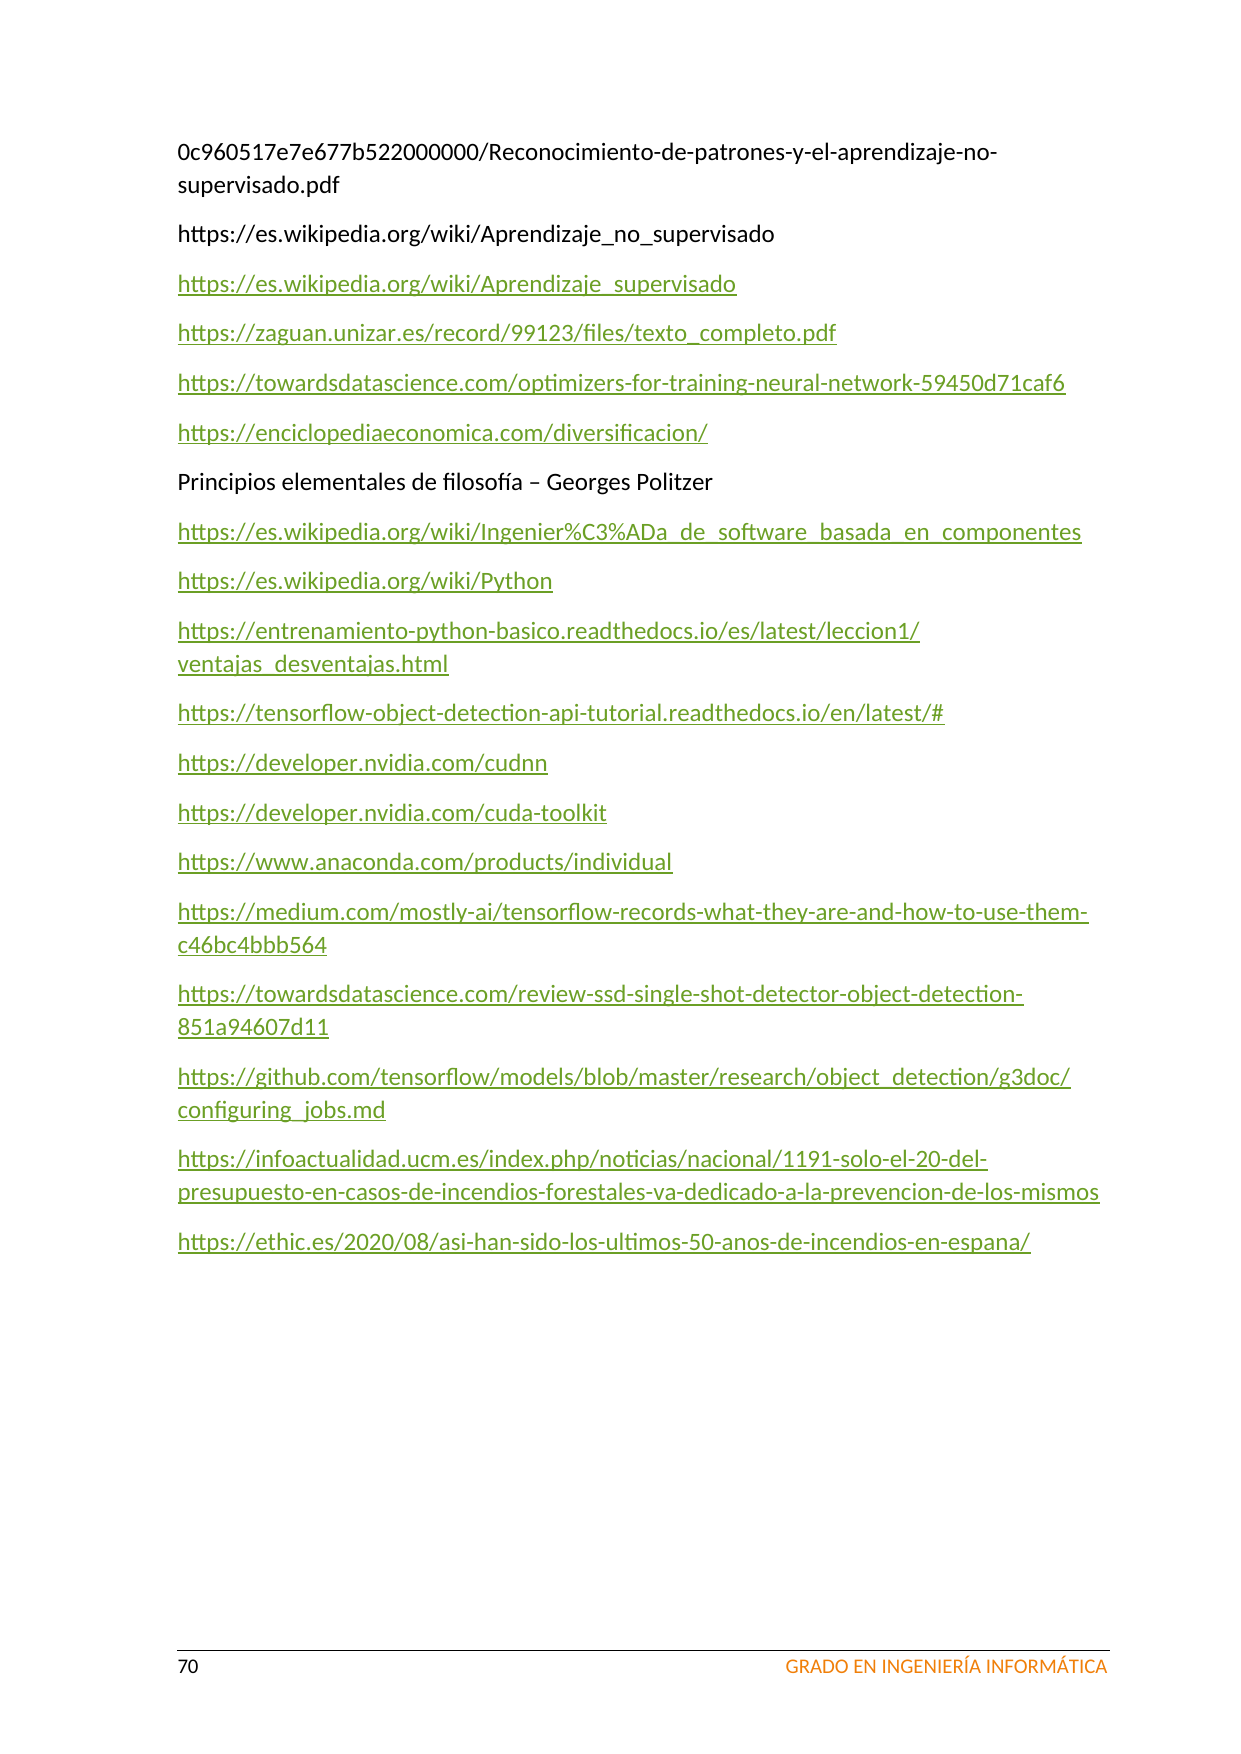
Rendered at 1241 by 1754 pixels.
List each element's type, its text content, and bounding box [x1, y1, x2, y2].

text https://infoactualidad.ucm.es/index.php/noticias/nacional/1191-solo-el-20-del-presupuesto-en-casos-de-incendios-forestales-va-dedicado-a-la-prevencion-de-los-mismos [177, 1143, 1110, 1207]
text https://tensorflow-object-detection-api-tutorial.readthedocs.io/en/latest/# [177, 697, 1110, 728]
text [177, 136, 1110, 199]
text https://enciclopediaeconomica.com/diversificacion/ [177, 417, 1110, 447]
text https://towardsdatascience.com/review-ssd-single-shot-detector-object-detection-851a94607d11 [177, 978, 1110, 1042]
text https://es.wikipedia.org/wiki/Aprendizaje_no_supervisado [177, 218, 1110, 249]
text https://es.wikipedia.org/wiki/Aprendizaje_supervisado [177, 268, 1110, 298]
text https://es.wikipedia.org/wiki/Ingenier%C3%ADa_de_software_basada_en_componentes [177, 516, 1110, 546]
text https://medium.com/mostly-ai/tensorflow-records-what-they-are-and-how-to-use-them-c46bc4bbb564 [177, 896, 1110, 959]
text Principios elementales de filosofía – Georges Politzer [177, 466, 1110, 497]
text https://es.wikipedia.org/wiki/Python [177, 565, 1110, 596]
text https://ethic.es/2020/08/asi-han-sido-los-ultimos-50-anos-de-incendios-en-espana/ [177, 1226, 1110, 1256]
text https://developer.nvidia.com/cuda-toolkit [177, 797, 1110, 827]
text https://towardsdatascience.com/optimizers-for-training-neural-network-59450d71caf6 [177, 367, 1110, 398]
text https://github.com/tensorflow/models/blob/master/research/object_detection/g3doc/configuring_jobs.md [177, 1061, 1110, 1124]
text https://zaguan.unizar.es/record/99123/files/texto_completo.pdf [177, 317, 1110, 348]
text https://www.anaconda.com/products/individual [177, 846, 1110, 877]
text https://entrenamiento-python-basico.readthedocs.io/es/latest/leccion1/ventajas_desventajas.html [177, 615, 1110, 678]
text https://developer.nvidia.com/cudnn [177, 747, 1110, 778]
